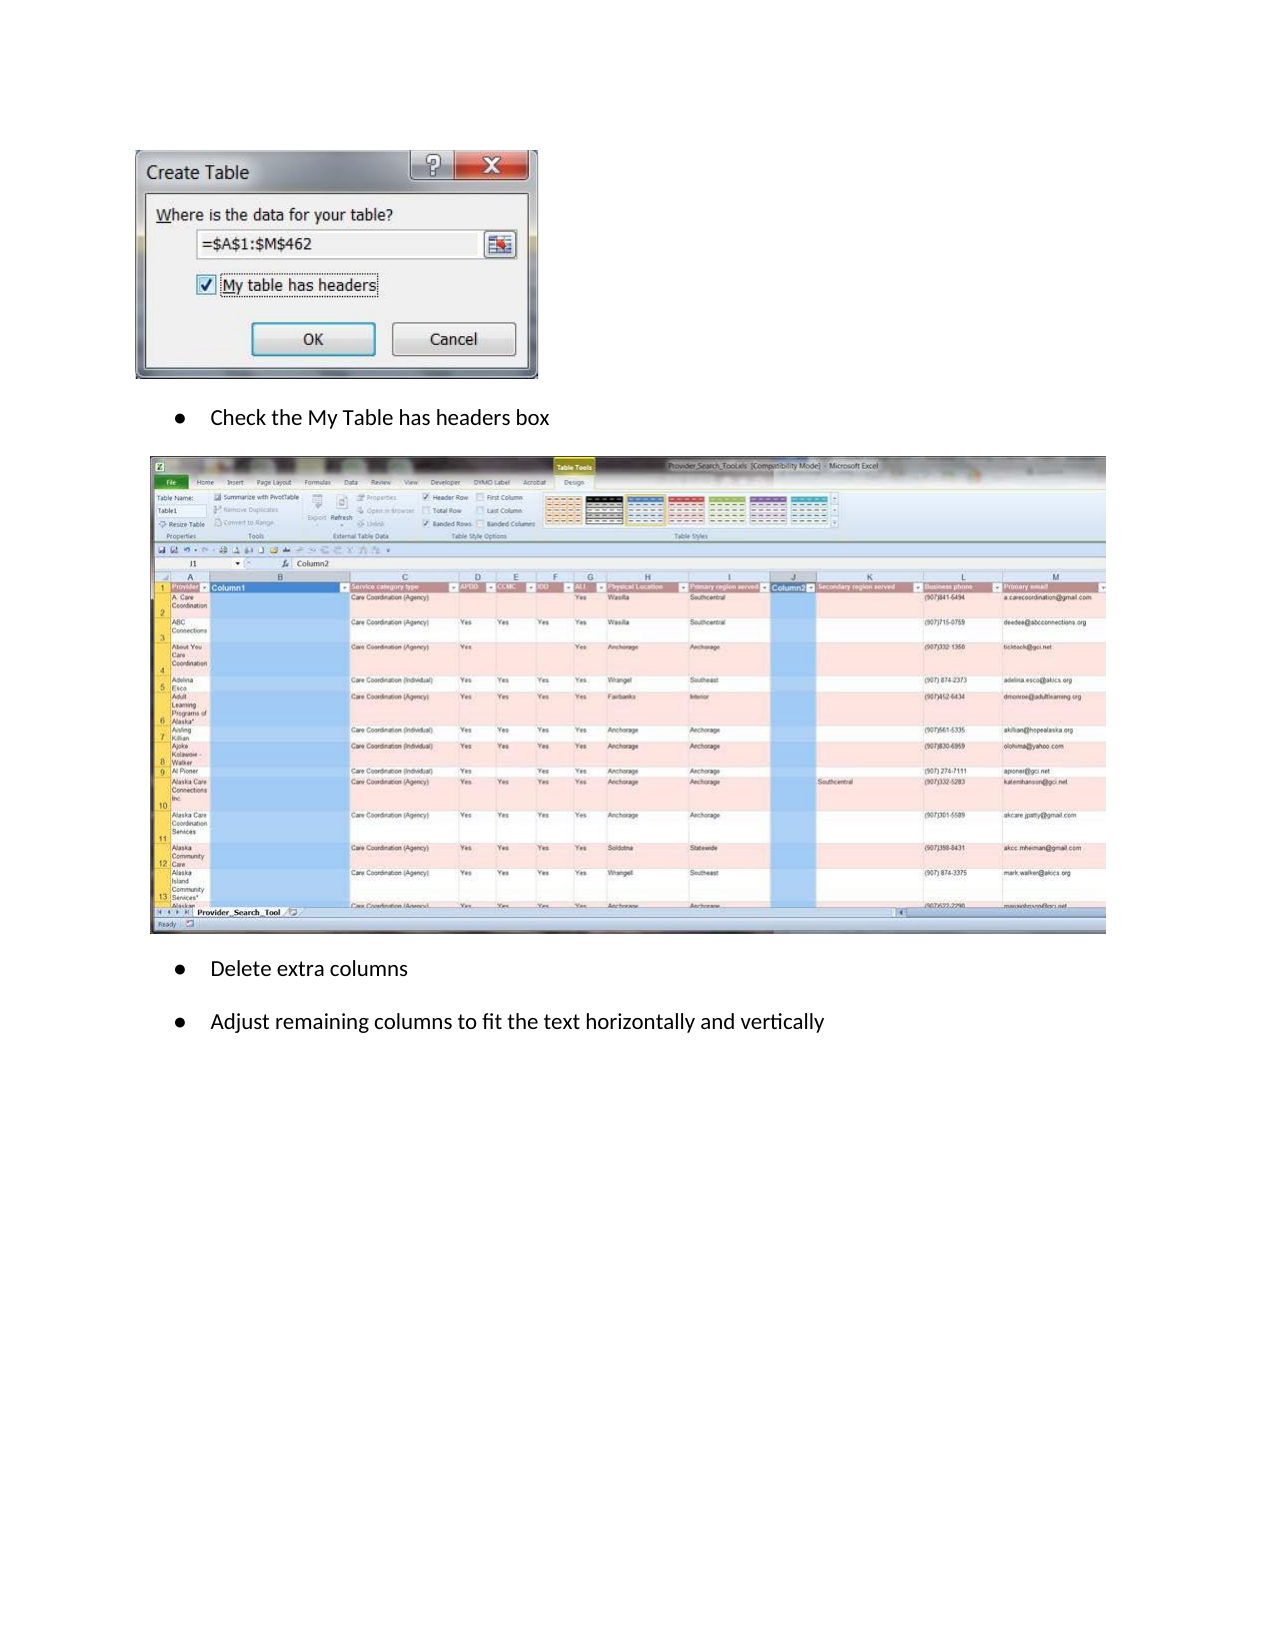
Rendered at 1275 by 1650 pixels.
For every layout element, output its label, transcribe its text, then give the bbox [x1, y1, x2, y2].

list Check the My Table has headers box [173, 403, 1139, 431]
list Adjust remaining columns to fit the text horizontally and vertically [173, 1007, 1139, 1036]
picture [150, 456, 1106, 934]
picture [135, 150, 539, 379]
